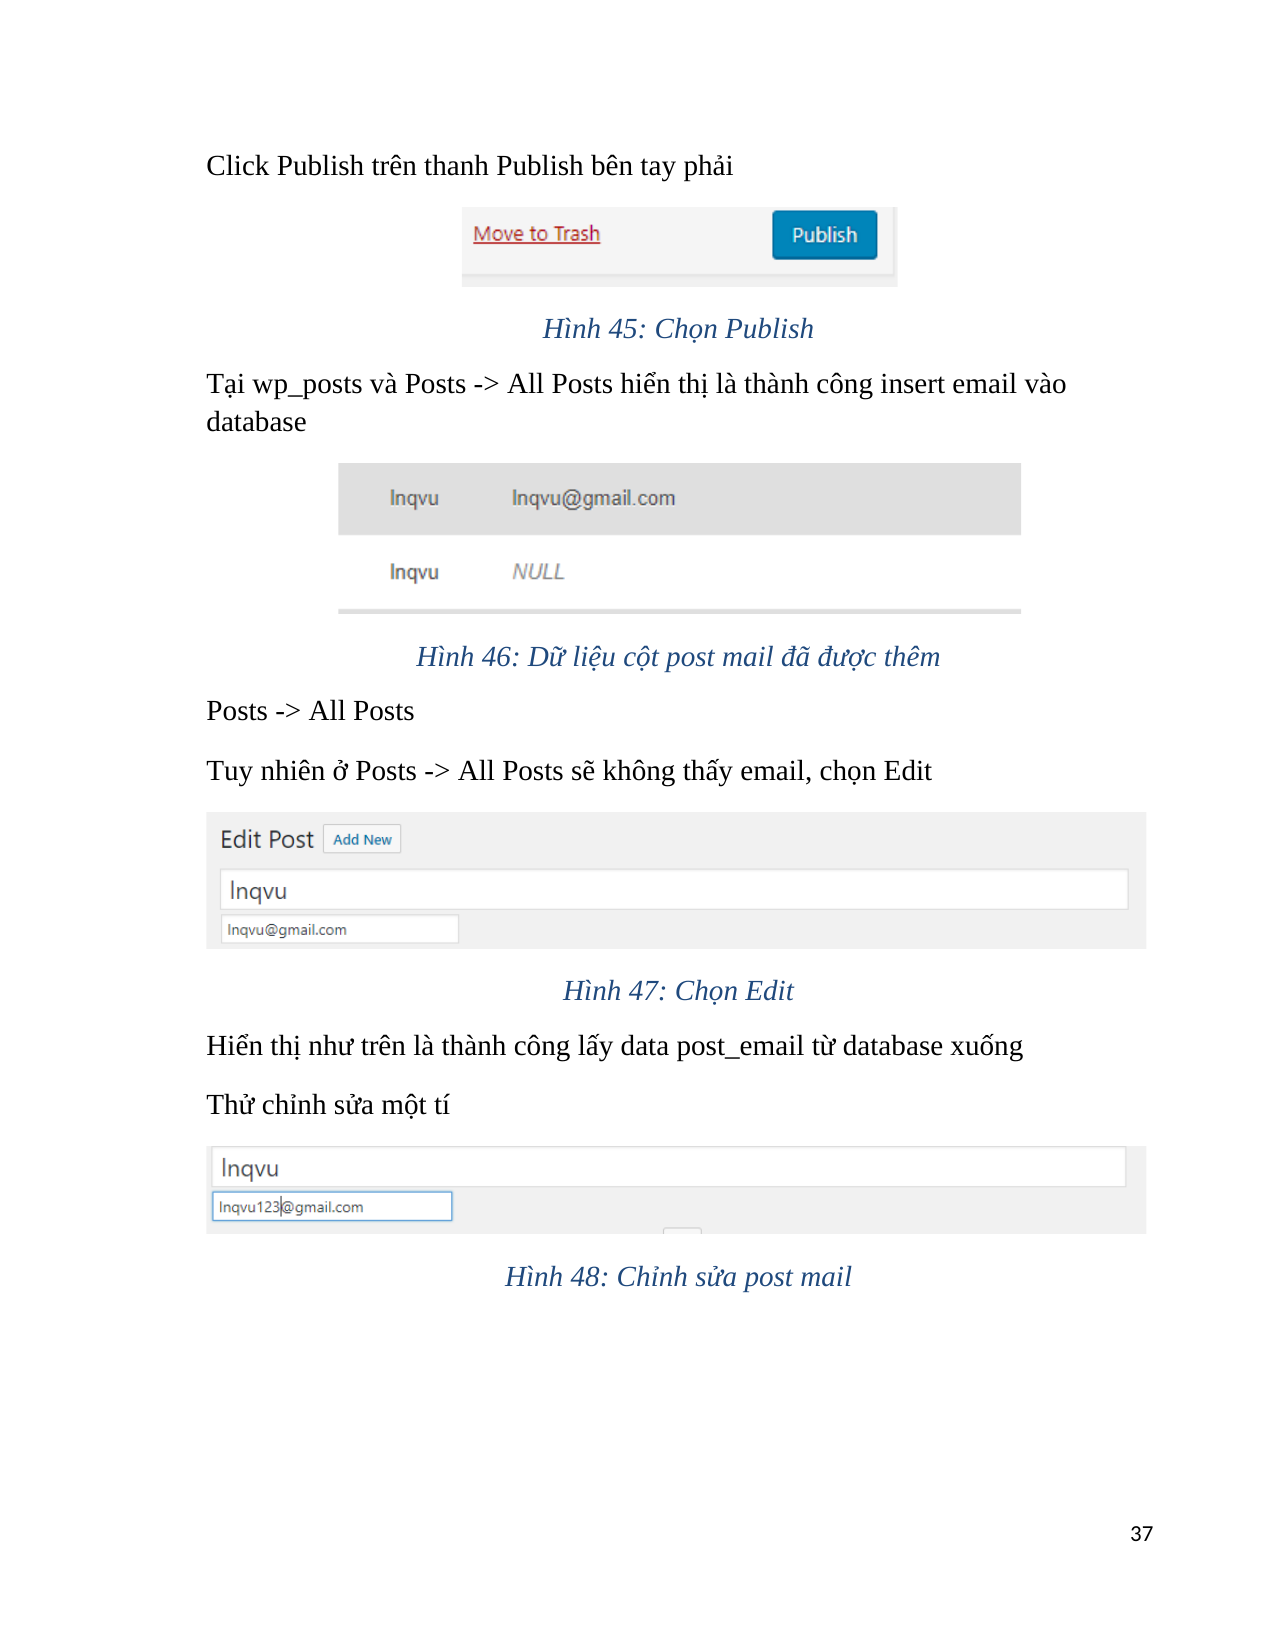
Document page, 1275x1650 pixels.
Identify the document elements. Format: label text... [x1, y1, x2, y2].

picture [206, 812, 1147, 949]
picture [461, 207, 898, 287]
picture [206, 1146, 1147, 1234]
text Hiển thị như trên là thành công lấy data post_email từ database xuống [206, 1028, 1153, 1061]
text Hình 47: Chọn Edit [206, 973, 1153, 1007]
text Tuy nhiên ở Posts -> All Posts sẽ không thấy email, chọn Edit [206, 753, 1153, 786]
text Posts -> All Posts [206, 693, 1153, 727]
text Thử chỉnh sửa một tí [206, 1087, 1153, 1121]
text Click Publish trên thanh Publish bên tay phải [206, 148, 1153, 181]
text Hình 45: Chọn Publish [206, 312, 1153, 345]
text Tại wp_posts và Posts -> All Posts hiển thị là thành công insert email vào database [206, 366, 1153, 438]
text Hình 46: Dữ liệu cột post mail đã được thêm [206, 639, 1153, 672]
text Hình 48: Chỉnh sửa post mail [206, 1259, 1153, 1292]
picture [338, 463, 1022, 614]
